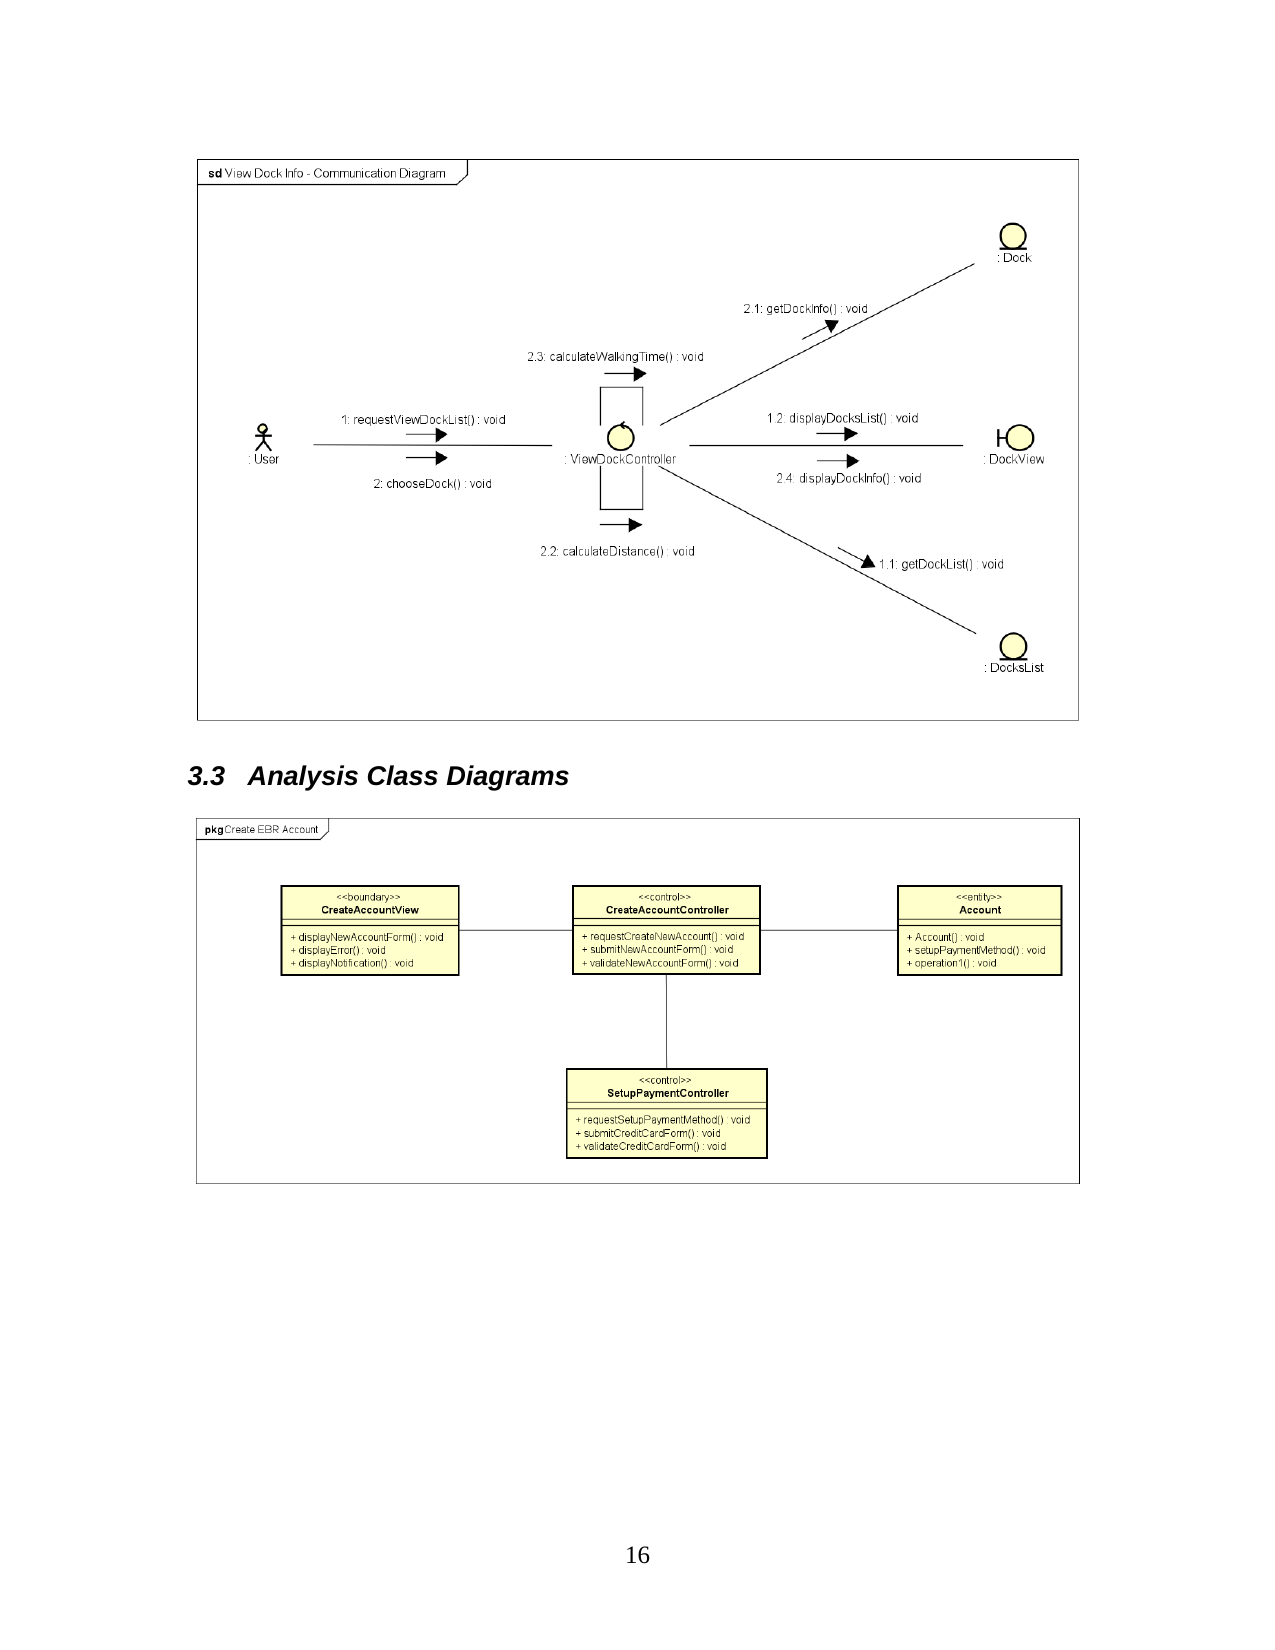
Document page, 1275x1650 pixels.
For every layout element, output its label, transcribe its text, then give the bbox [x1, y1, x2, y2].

subtitle Analysis Class Diagrams [187, 760, 1087, 791]
picture [187, 810, 1088, 1191]
picture [187, 150, 1088, 730]
